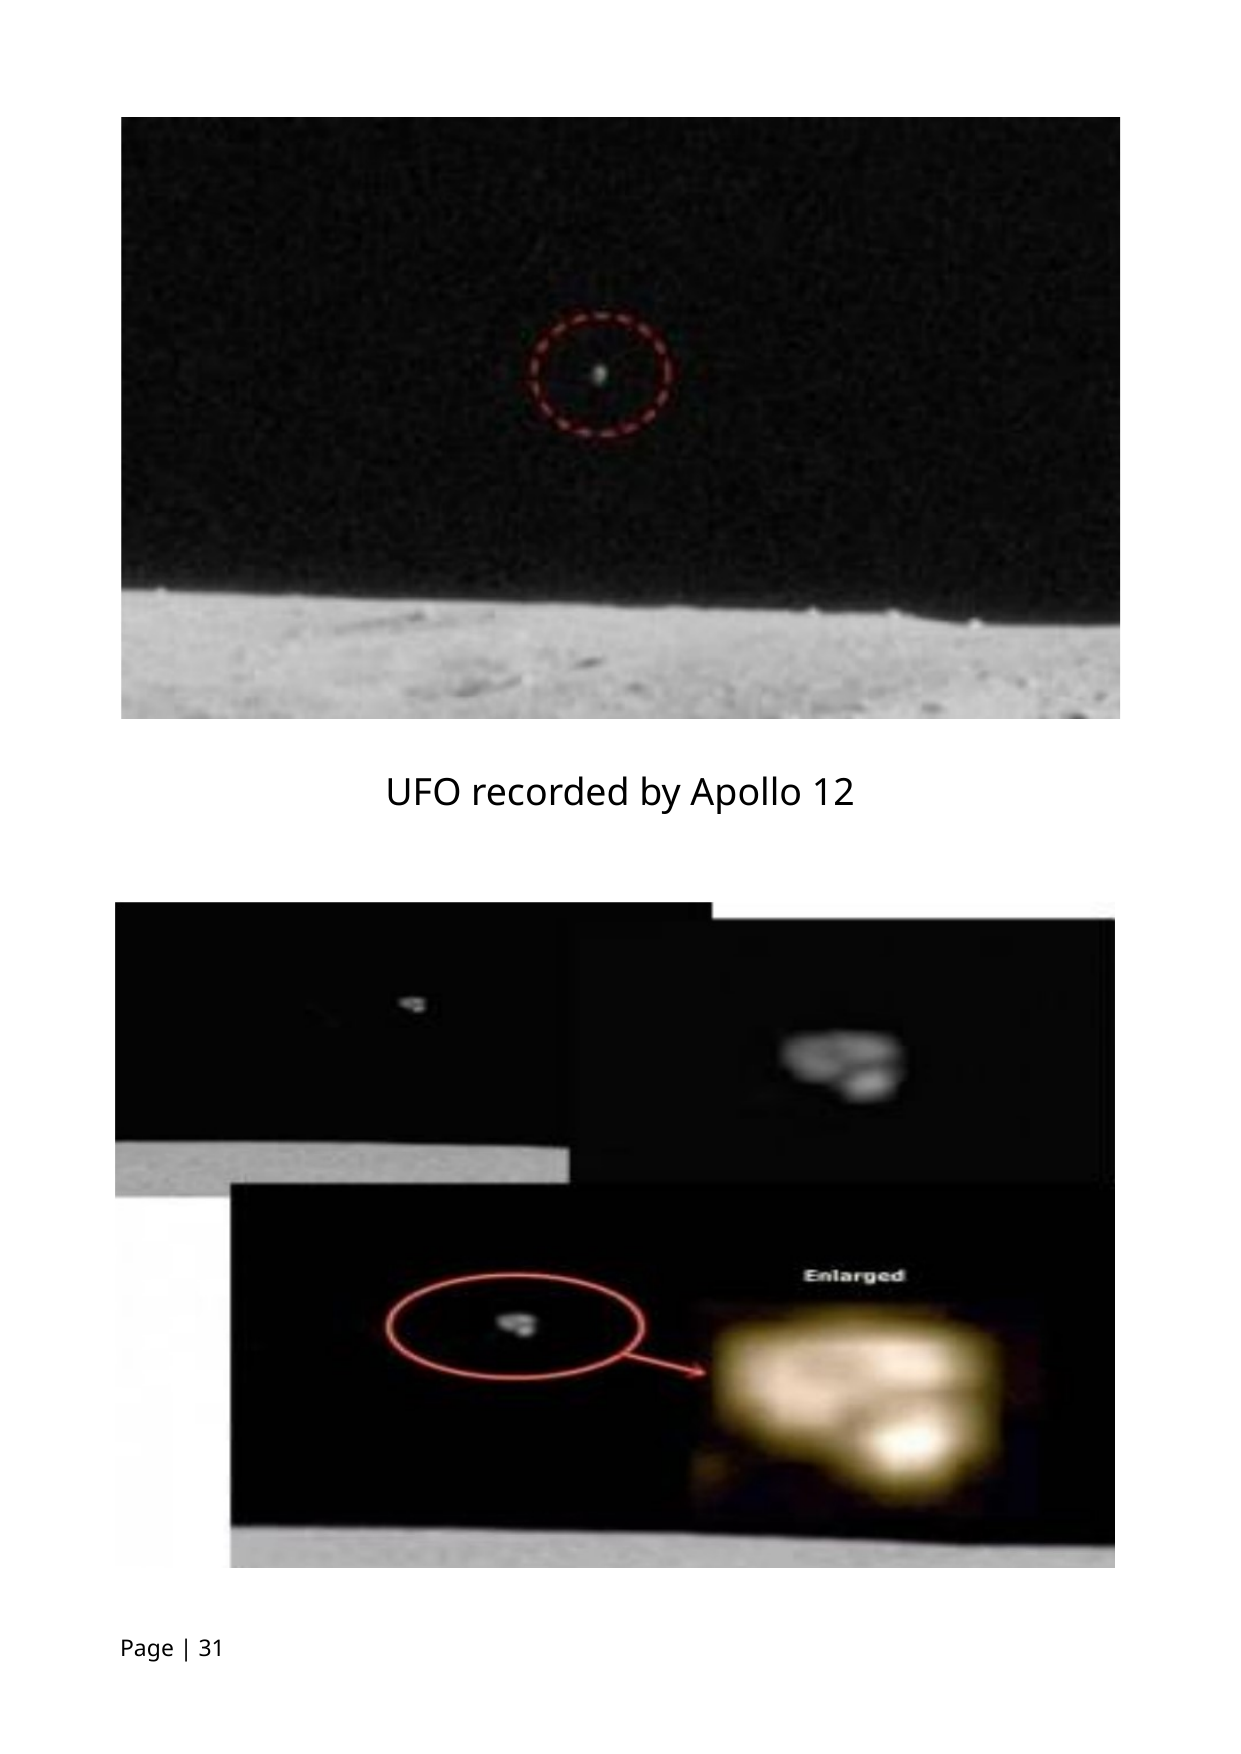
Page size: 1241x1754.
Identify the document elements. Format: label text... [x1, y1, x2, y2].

text UFO recorded by Apollo 12 [120, 765, 1120, 816]
picture [119, 117, 1121, 719]
picture [114, 900, 1115, 1568]
